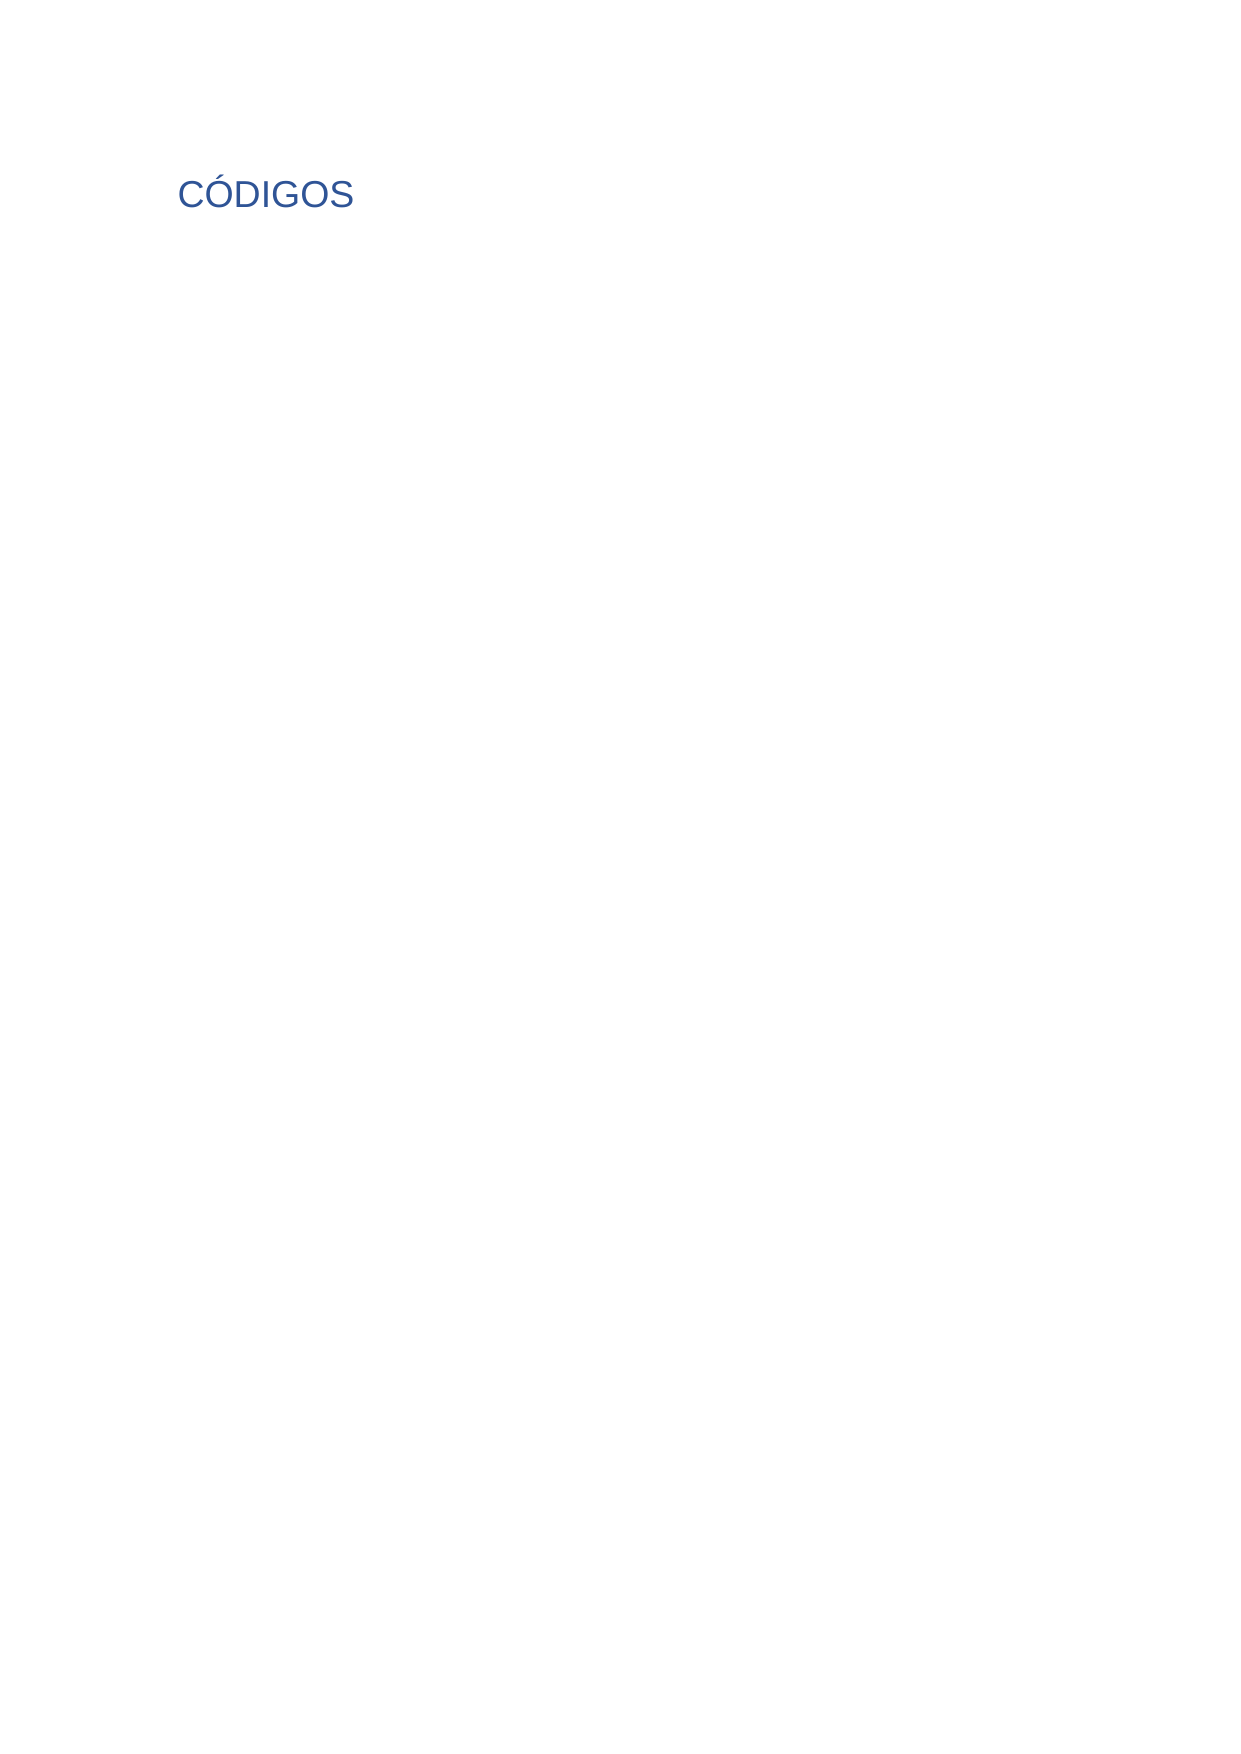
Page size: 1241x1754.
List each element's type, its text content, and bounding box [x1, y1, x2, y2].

subtitle CÓDIGOS [177, 173, 1063, 216]
